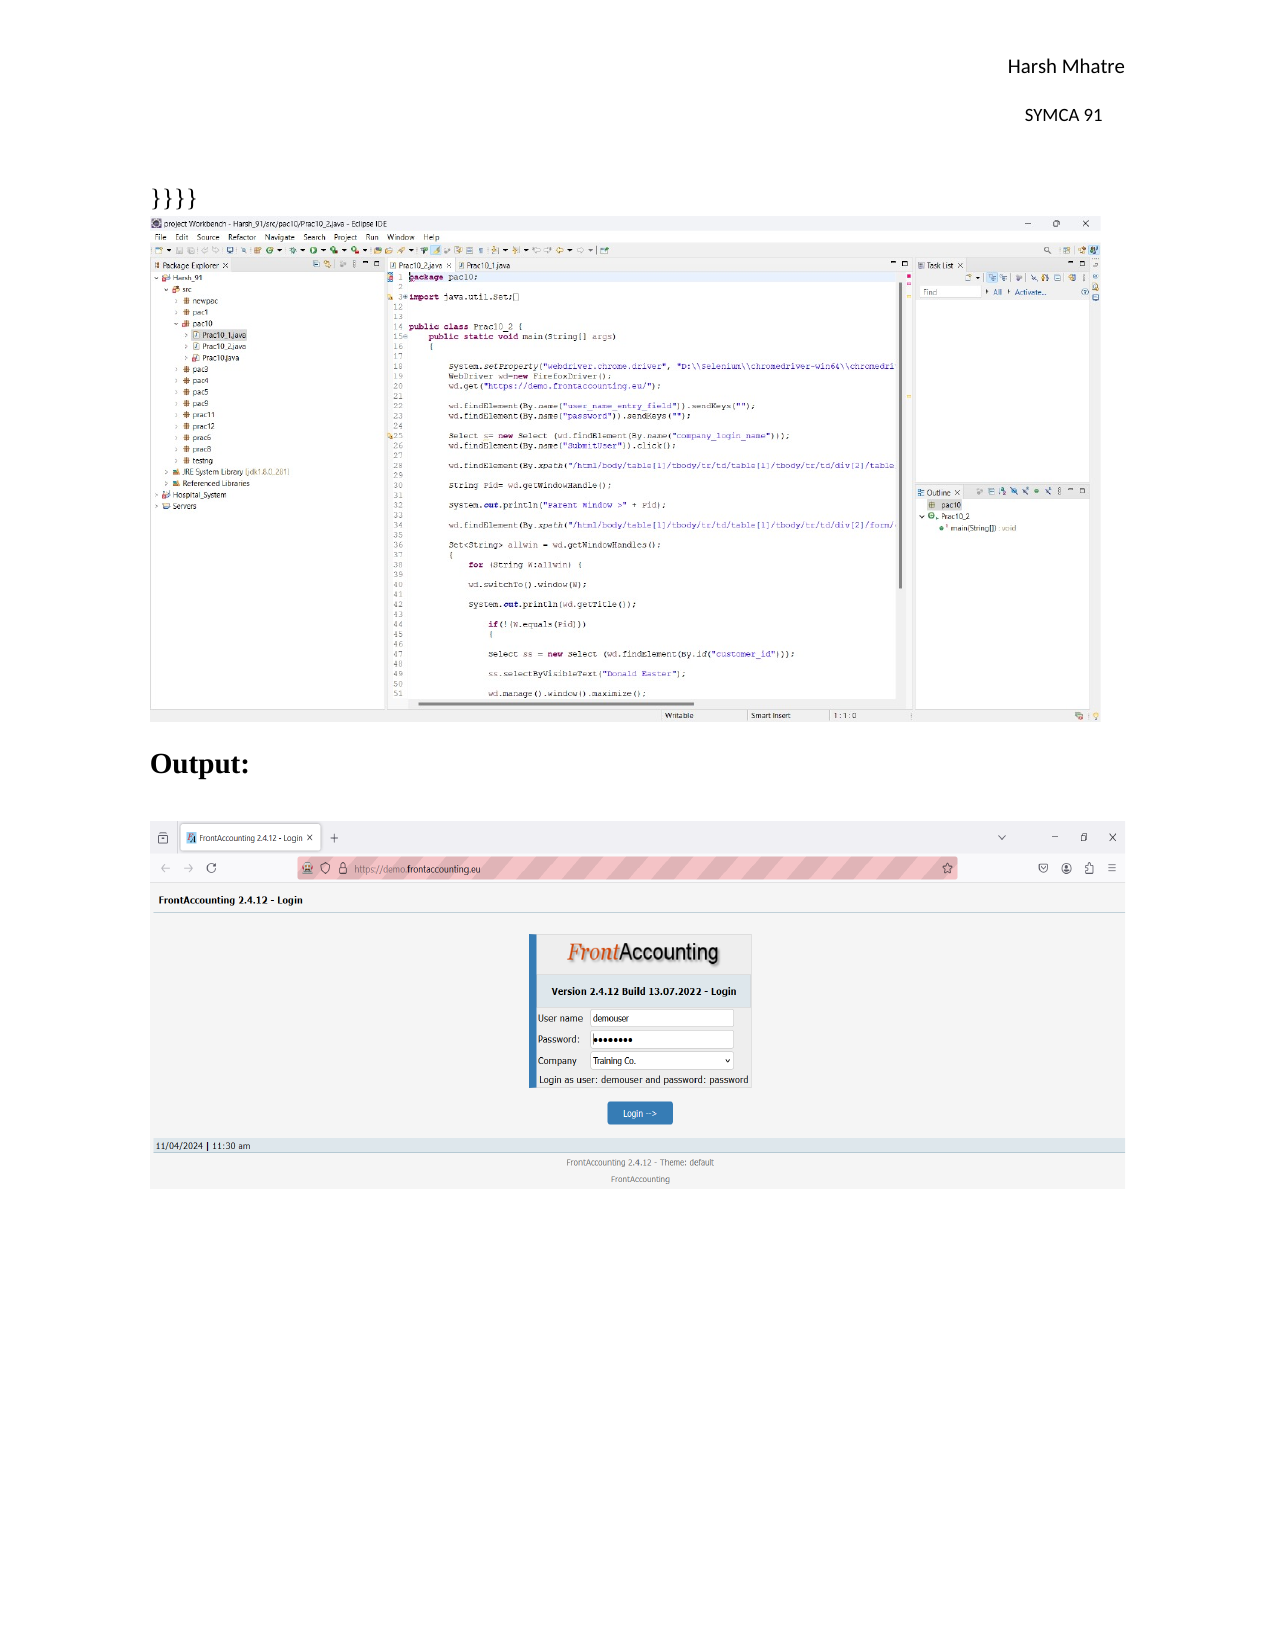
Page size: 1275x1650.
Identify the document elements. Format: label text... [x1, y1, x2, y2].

picture [150, 821, 1125, 1189]
text Output: [149, 746, 1125, 780]
picture [150, 216, 1101, 722]
text }}}} [150, 183, 1125, 212]
